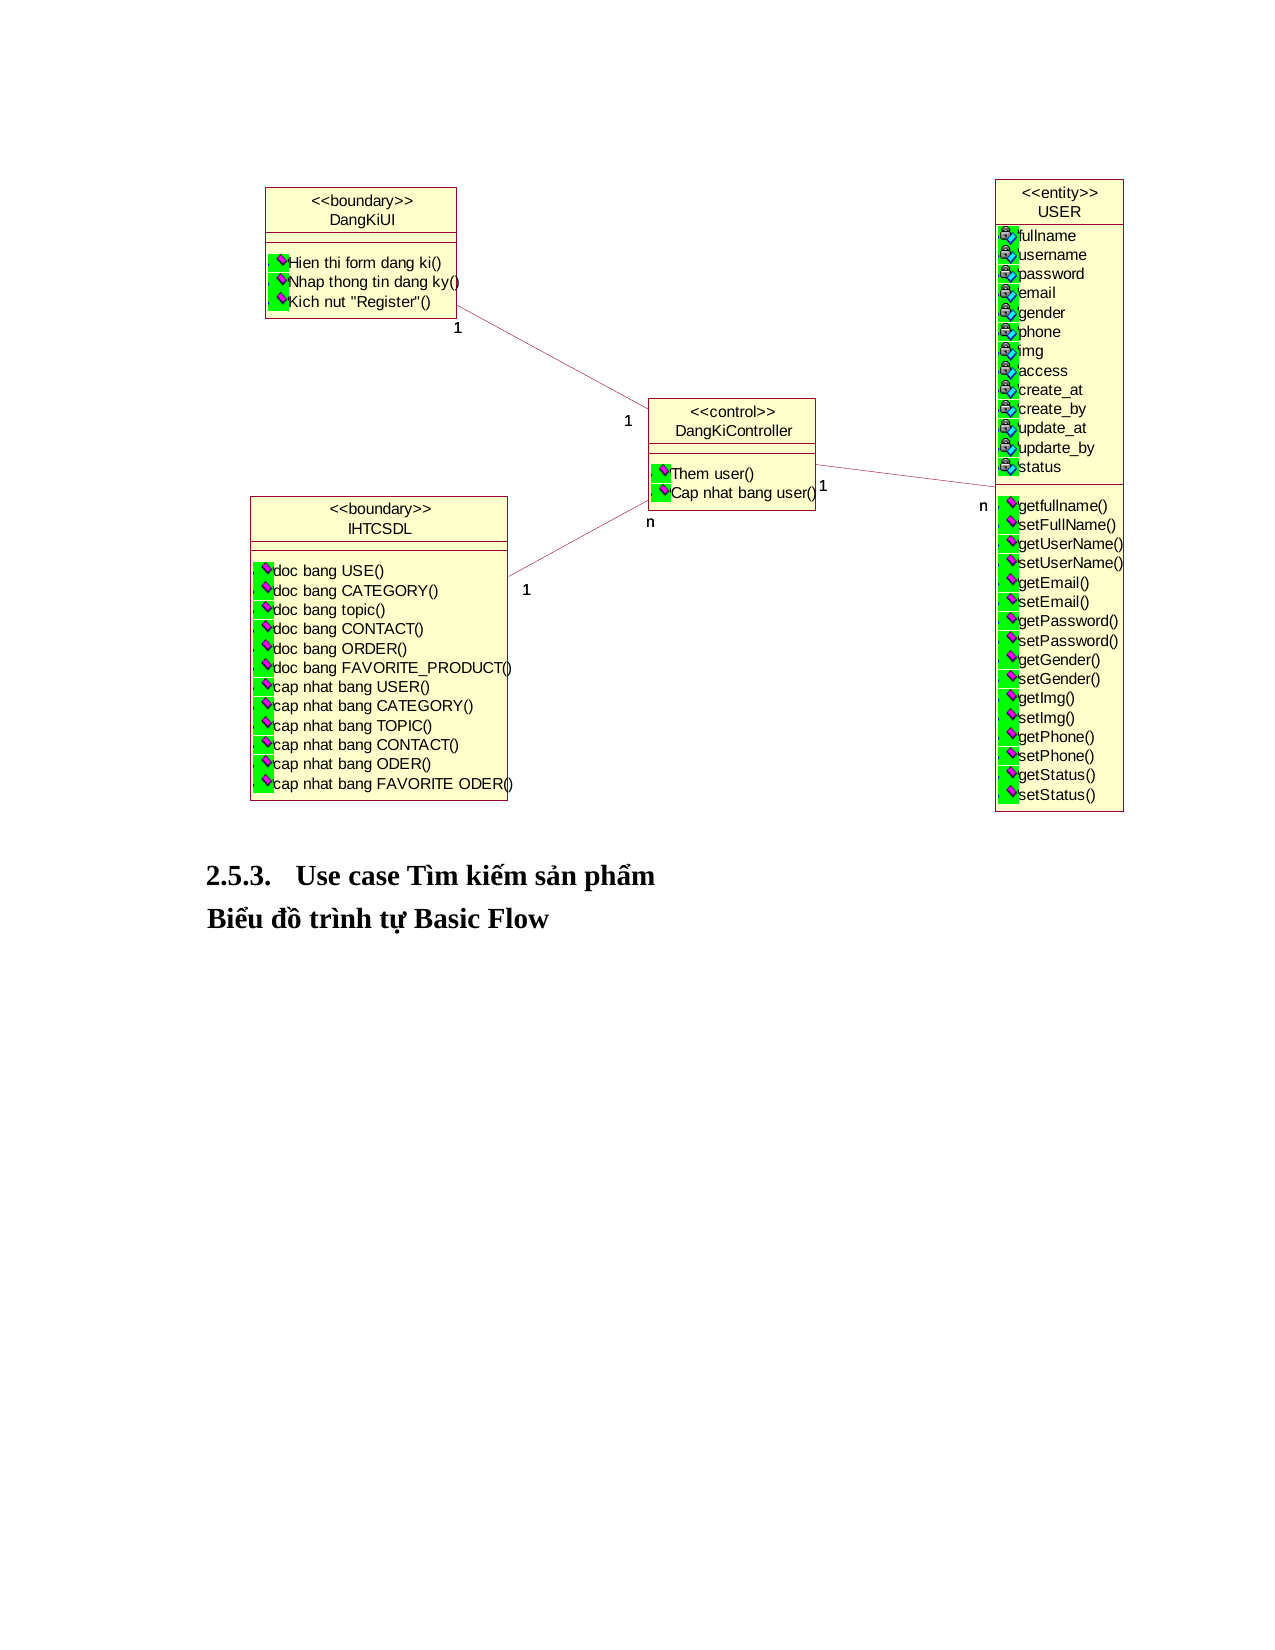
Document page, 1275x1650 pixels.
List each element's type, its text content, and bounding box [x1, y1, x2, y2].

text Biểu đồ trình tự Basic Flow [207, 902, 1157, 935]
subtitle Use case Tìm kiếm sản phẩm [206, 858, 1157, 892]
